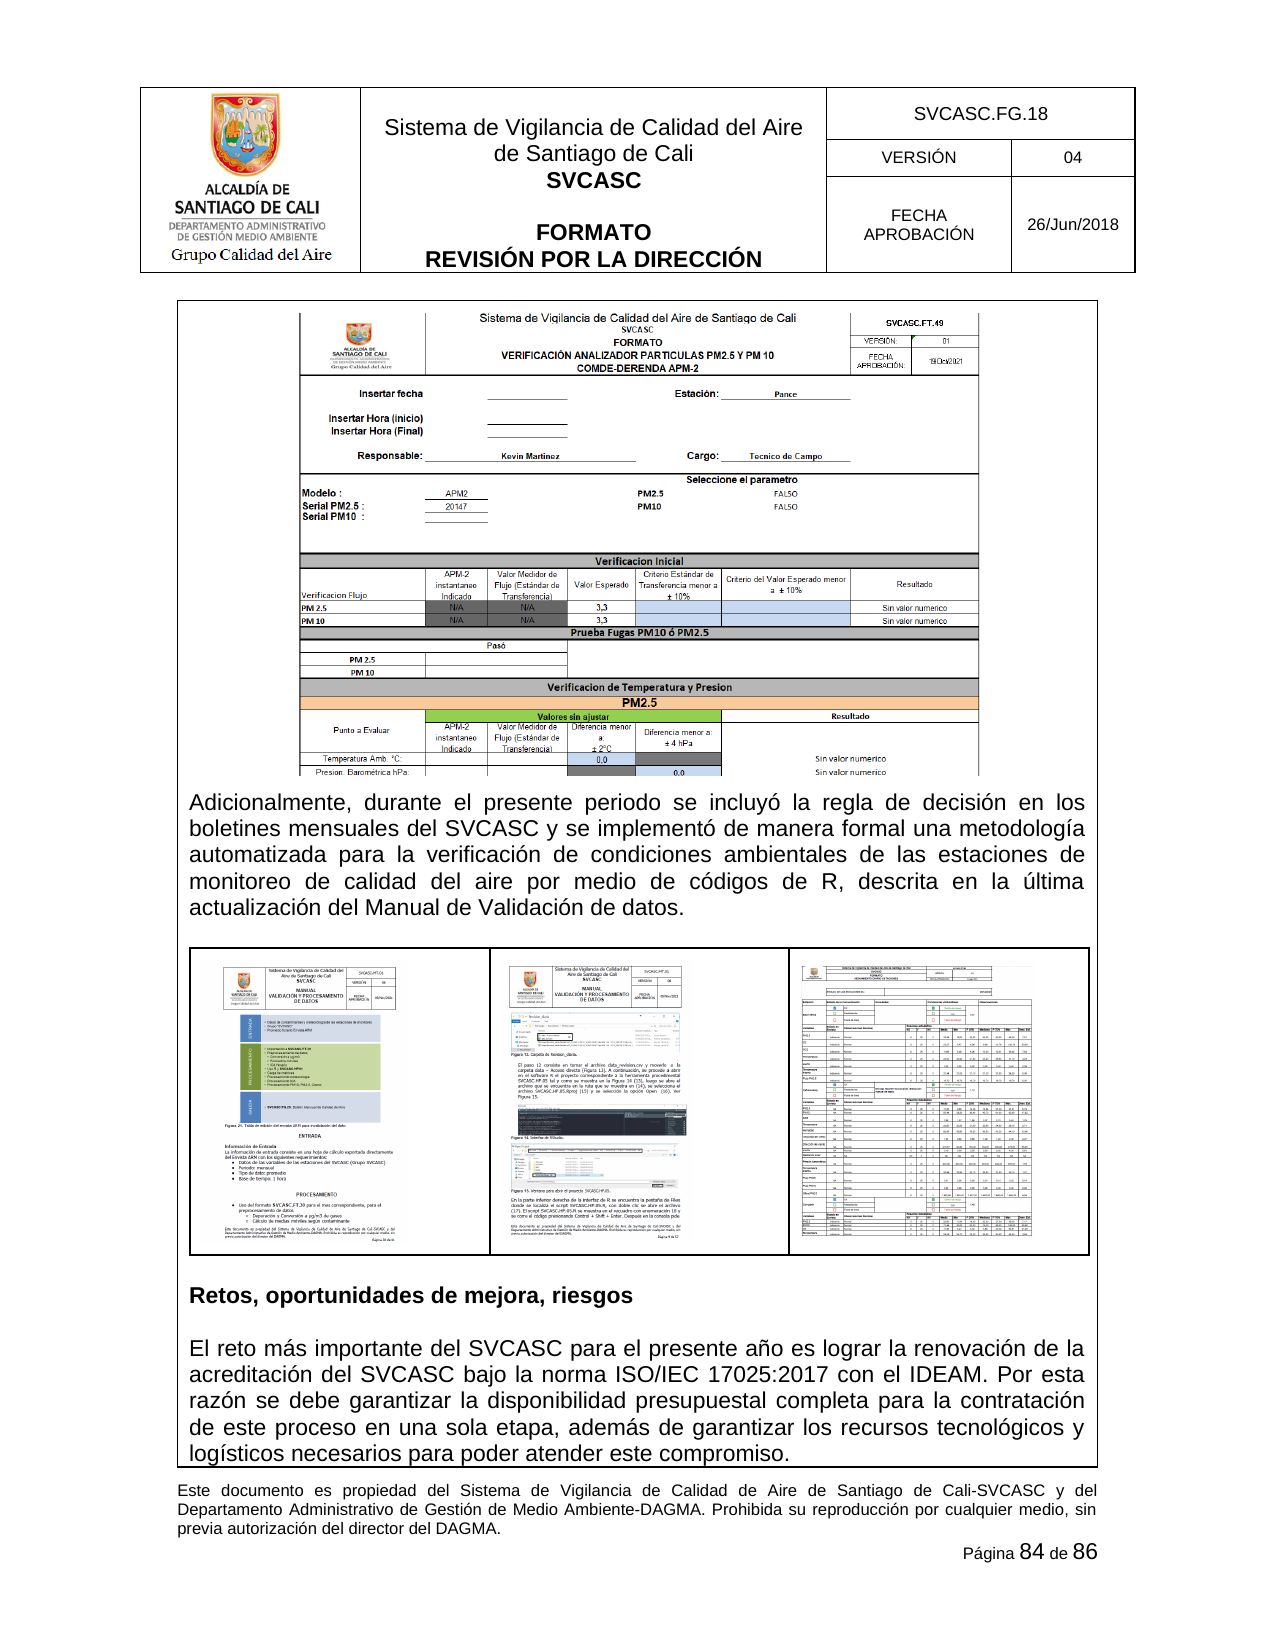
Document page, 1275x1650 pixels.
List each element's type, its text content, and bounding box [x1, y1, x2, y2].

picture [500, 959, 694, 1240]
picture [200, 959, 410, 1243]
picture [163, 92, 337, 266]
picture [299, 313, 980, 776]
picture [799, 959, 1034, 1241]
